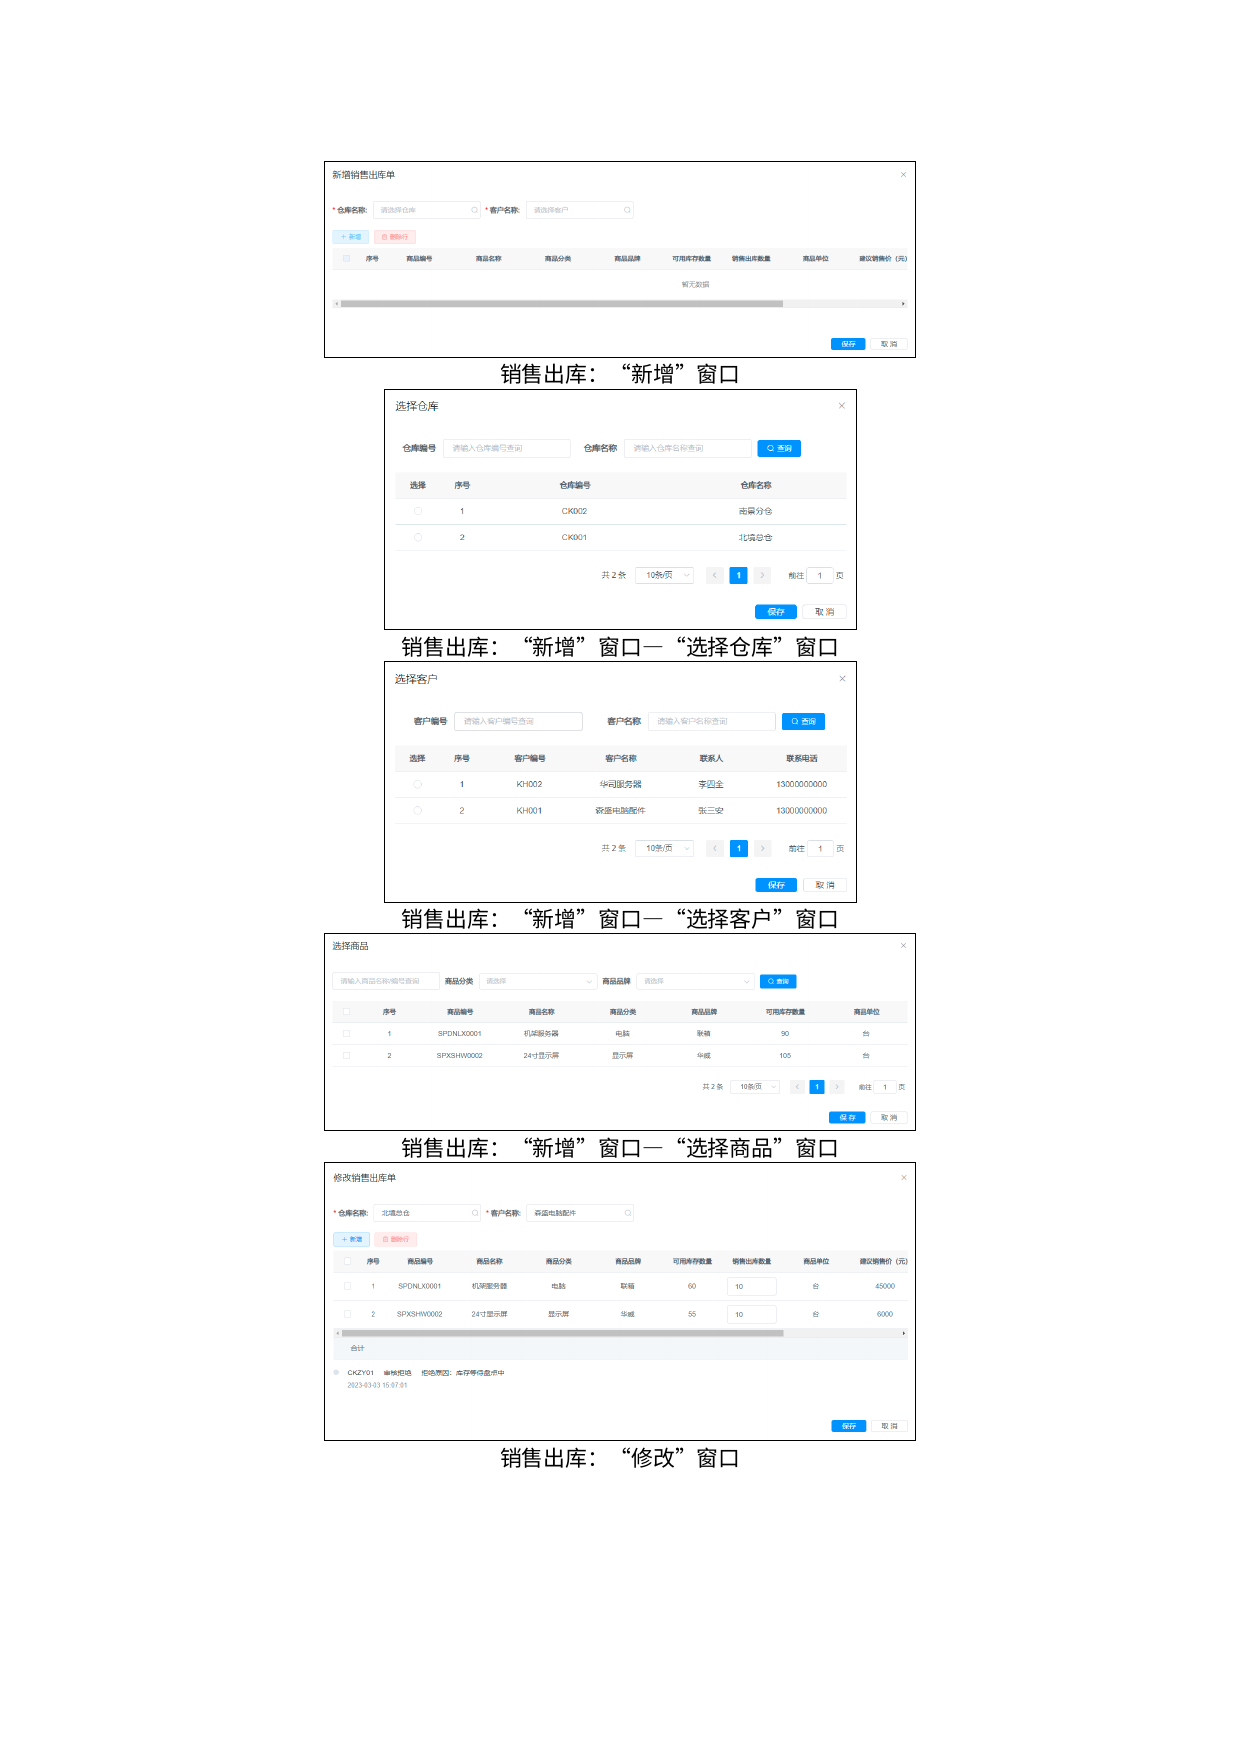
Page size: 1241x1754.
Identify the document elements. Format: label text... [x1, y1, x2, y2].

text 销售出库：“新增”窗口—“选择商品”窗口 [187, 1131, 1053, 1162]
text 销售出库：“新增”窗口—“选择仓库”窗口 [187, 630, 1053, 661]
text 销售出库：“新增”窗口—“选择客户”窗口 [187, 902, 1053, 934]
text 销售出库：“修改”窗口 [187, 1441, 1053, 1472]
picture [325, 162, 915, 357]
text 销售出库：“新增”窗口 [187, 357, 1053, 389]
picture [325, 1163, 915, 1440]
picture [385, 390, 856, 629]
picture [385, 662, 856, 902]
picture [325, 934, 915, 1130]
